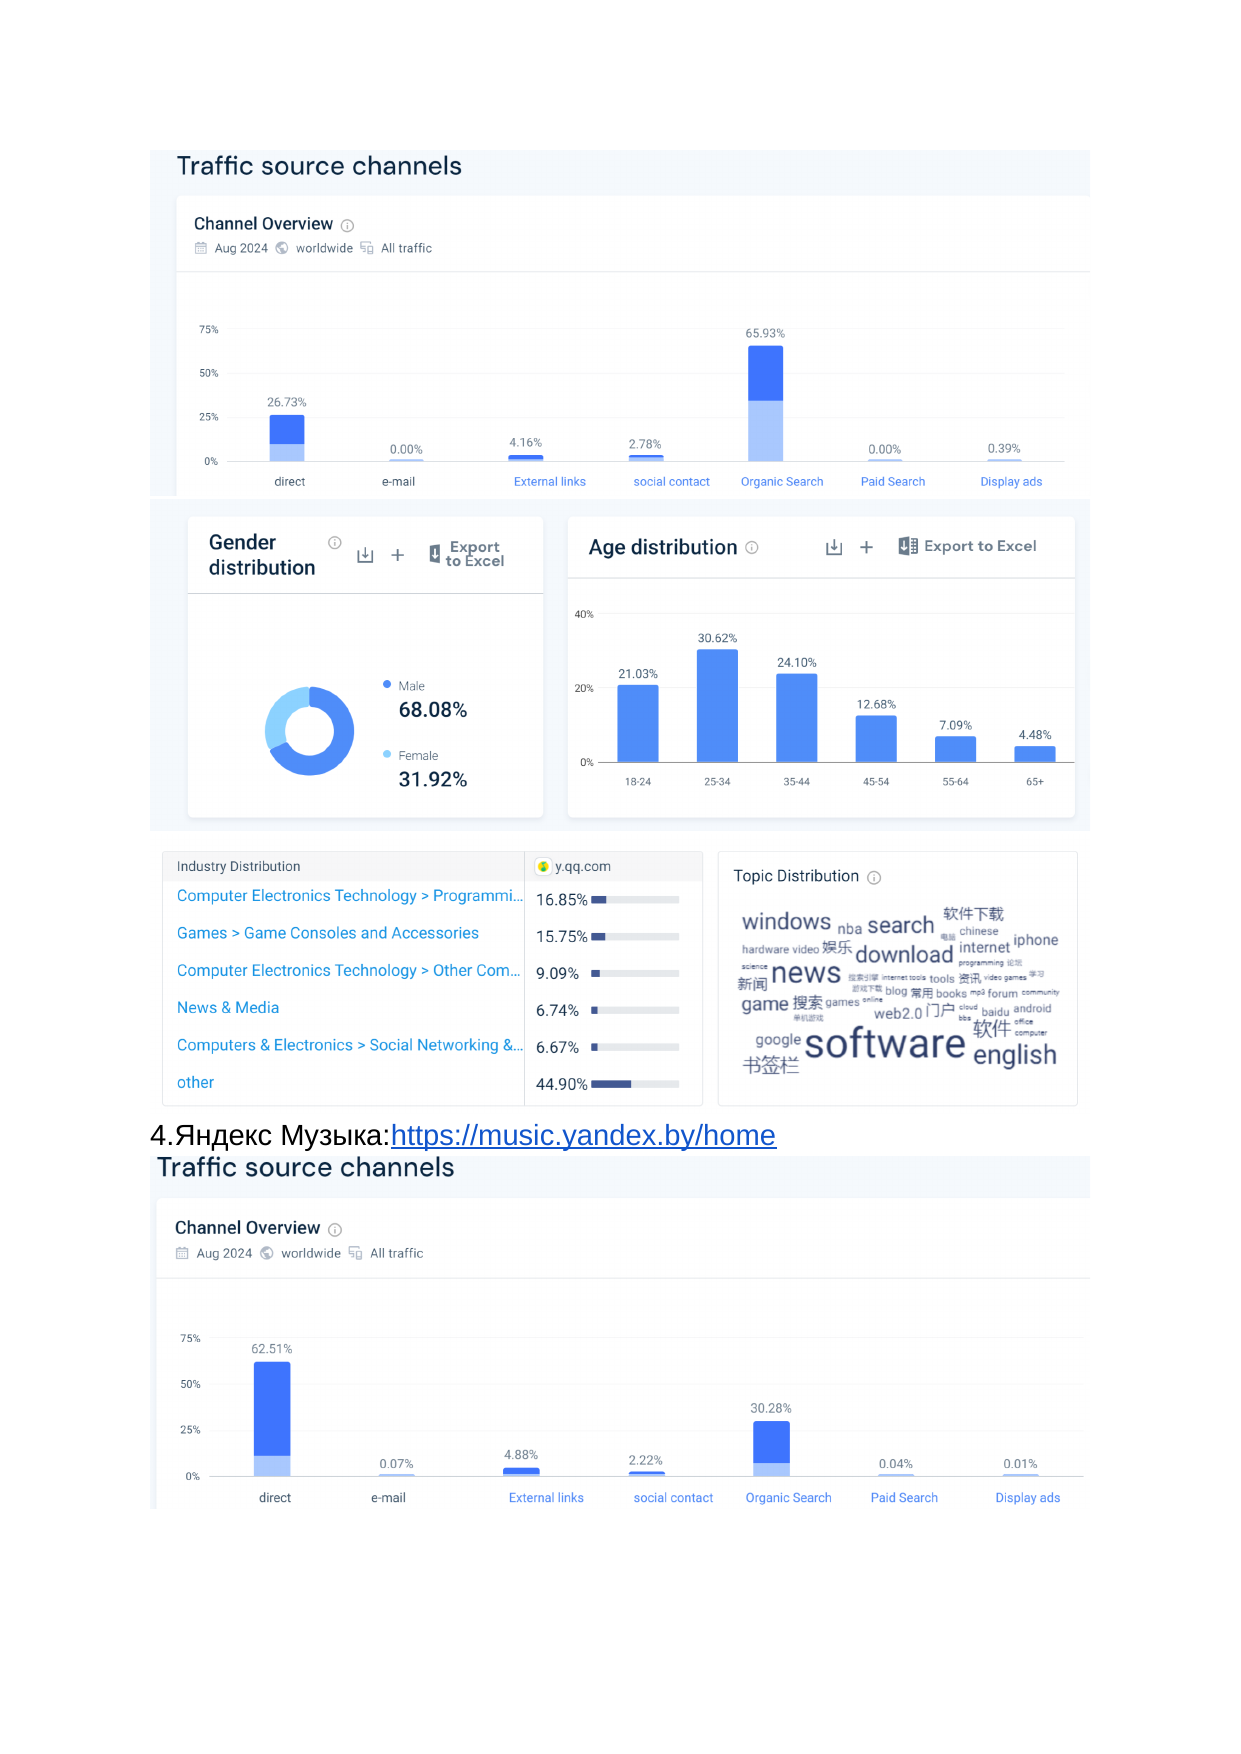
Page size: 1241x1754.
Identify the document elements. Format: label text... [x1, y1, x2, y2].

picture [150, 499, 1091, 831]
picture [150, 834, 1091, 1114]
picture [150, 1156, 1091, 1509]
picture [150, 150, 1091, 496]
text 4.Яндекс Музыка:https://music.yandex.by/home [150, 1118, 1090, 1151]
